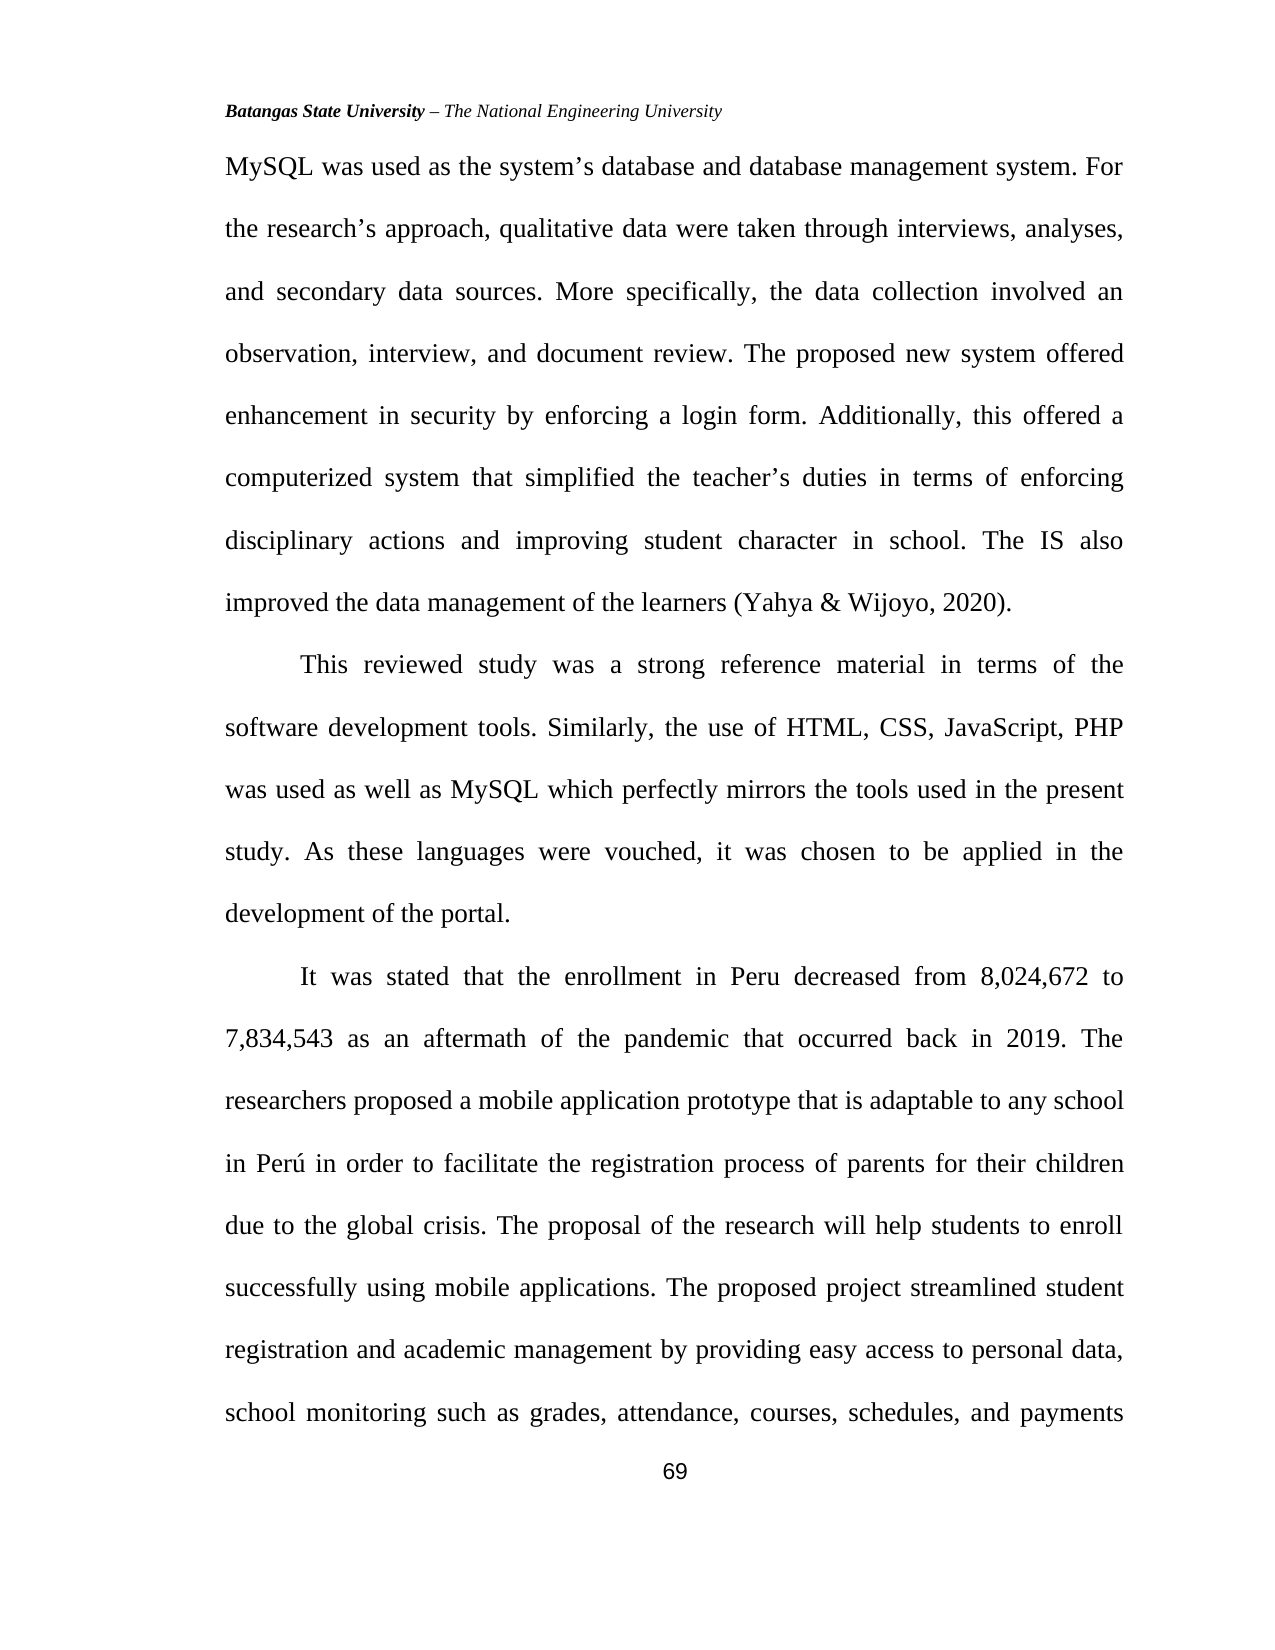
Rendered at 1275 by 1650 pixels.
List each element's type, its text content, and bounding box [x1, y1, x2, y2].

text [225, 960, 1125, 1427]
text This reviewed study was a strong reference material in terms of the software development tools. Similarly, the use of HTML, CSS, JavaScript, PHP was used as well as MySQL which perfectly mirrors the tools used in the present study. As these languages were vouched, it was chosen to be applied in the development of the portal. [225, 648, 1125, 929]
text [225, 150, 1125, 617]
